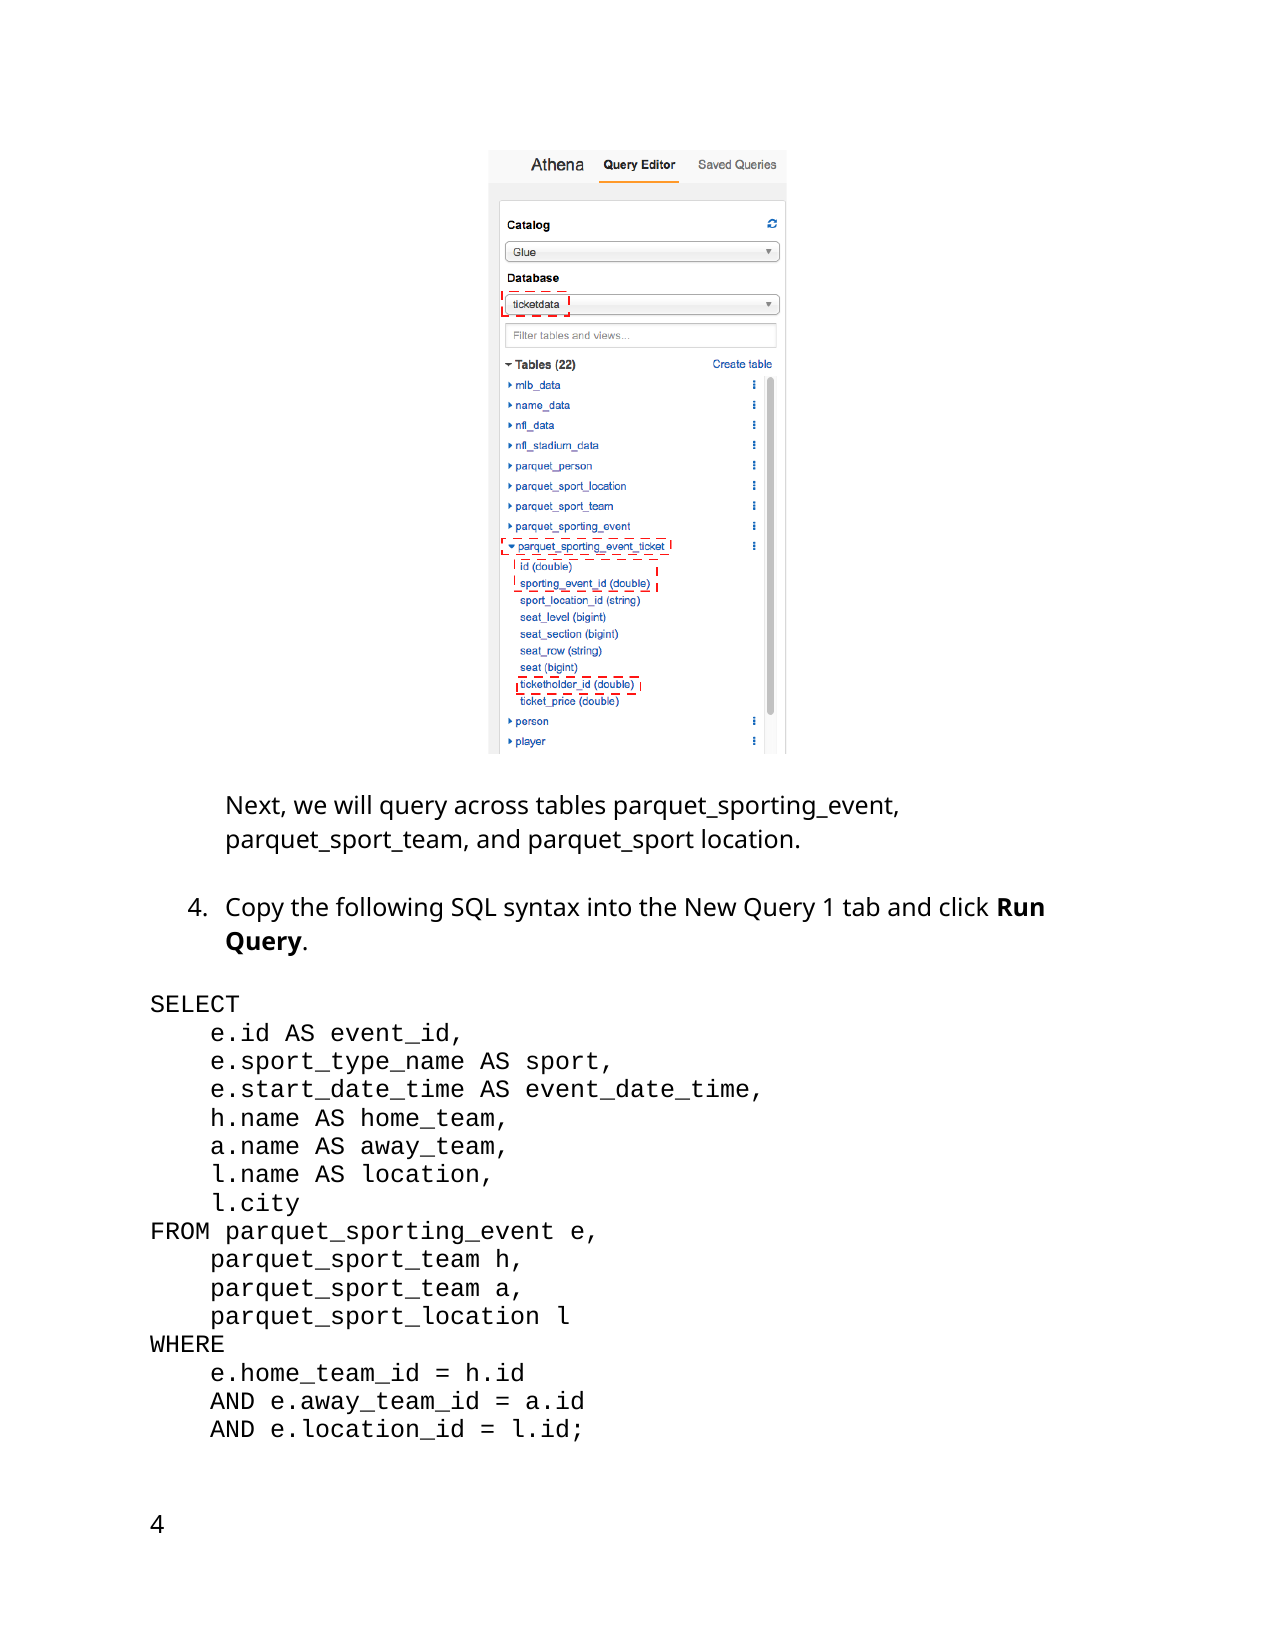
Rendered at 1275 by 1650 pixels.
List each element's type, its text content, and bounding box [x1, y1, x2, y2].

text l.name AS location, [150, 1162, 1125, 1190]
text e.home_team_id = h.id [150, 1360, 1125, 1388]
text e.start_date_time AS event_date_time, [150, 1077, 1125, 1105]
text e.id AS event_id, [150, 1020, 1125, 1048]
text FROM parquet_sporting_event e, [150, 1218, 1125, 1247]
text AND e.away_team_id = a.id [150, 1388, 1125, 1417]
list Copy the following SQL syntax into the New Query 1 tab and click Run Query. [187, 890, 1125, 958]
text AND e.location_id = l.id; [150, 1417, 1125, 1445]
text e.sport_type_name AS sport, [150, 1048, 1125, 1077]
text parquet_sport_team h, [150, 1247, 1125, 1275]
text WHERE [150, 1332, 1125, 1360]
picture [488, 150, 787, 754]
text l.city [150, 1190, 1125, 1218]
list Next, we will query across tables parquet_sporting_event, parquet_sport_team, and parquet_sport location. [225, 787, 1125, 856]
text parquet_sport_location l [150, 1303, 1125, 1332]
text parquet_sport_team a, [150, 1275, 1125, 1303]
text a.name AS away_team, [150, 1133, 1125, 1162]
text h.name AS home_team, [150, 1105, 1125, 1133]
text SELECT [150, 992, 1125, 1020]
